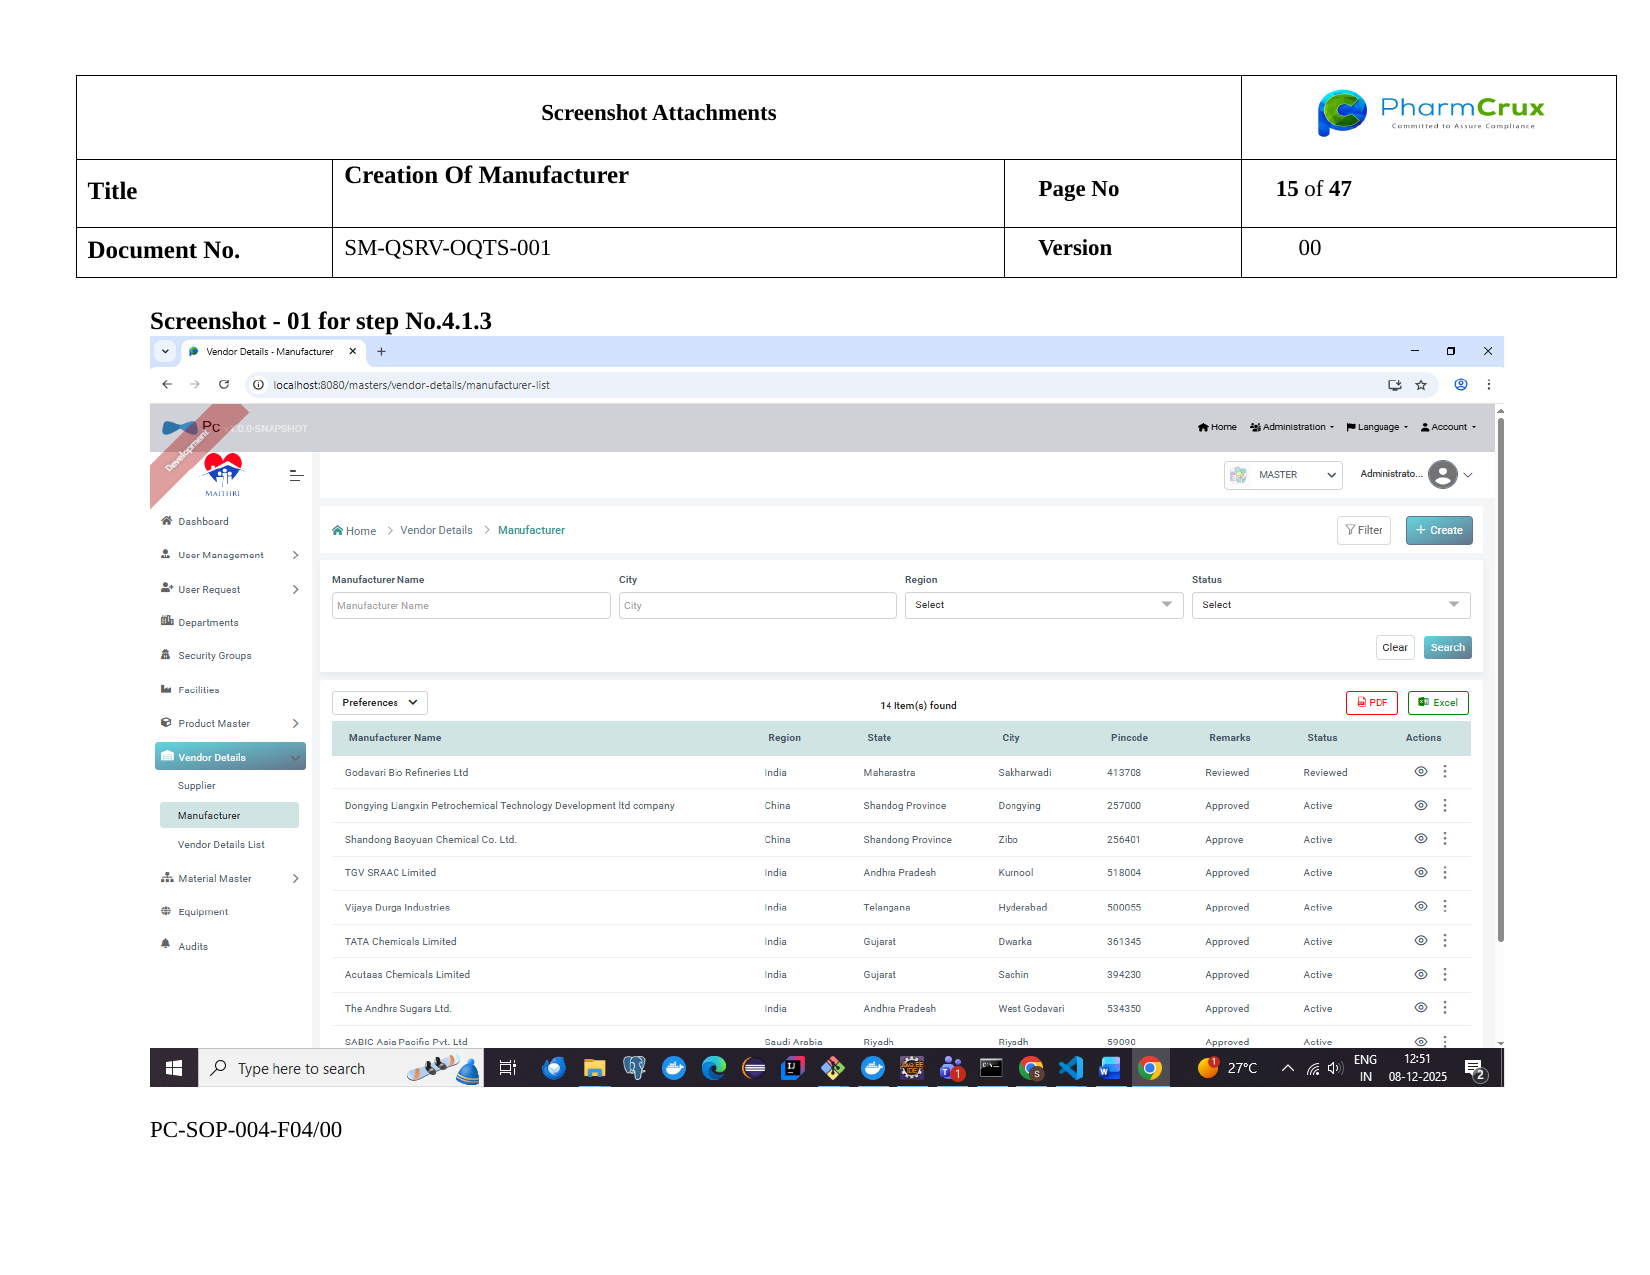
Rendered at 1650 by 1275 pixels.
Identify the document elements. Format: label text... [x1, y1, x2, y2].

text Screenshot - 01 for step No.4.1.3 [150, 306, 1500, 336]
picture [1307, 82, 1551, 143]
picture [150, 336, 1505, 1087]
